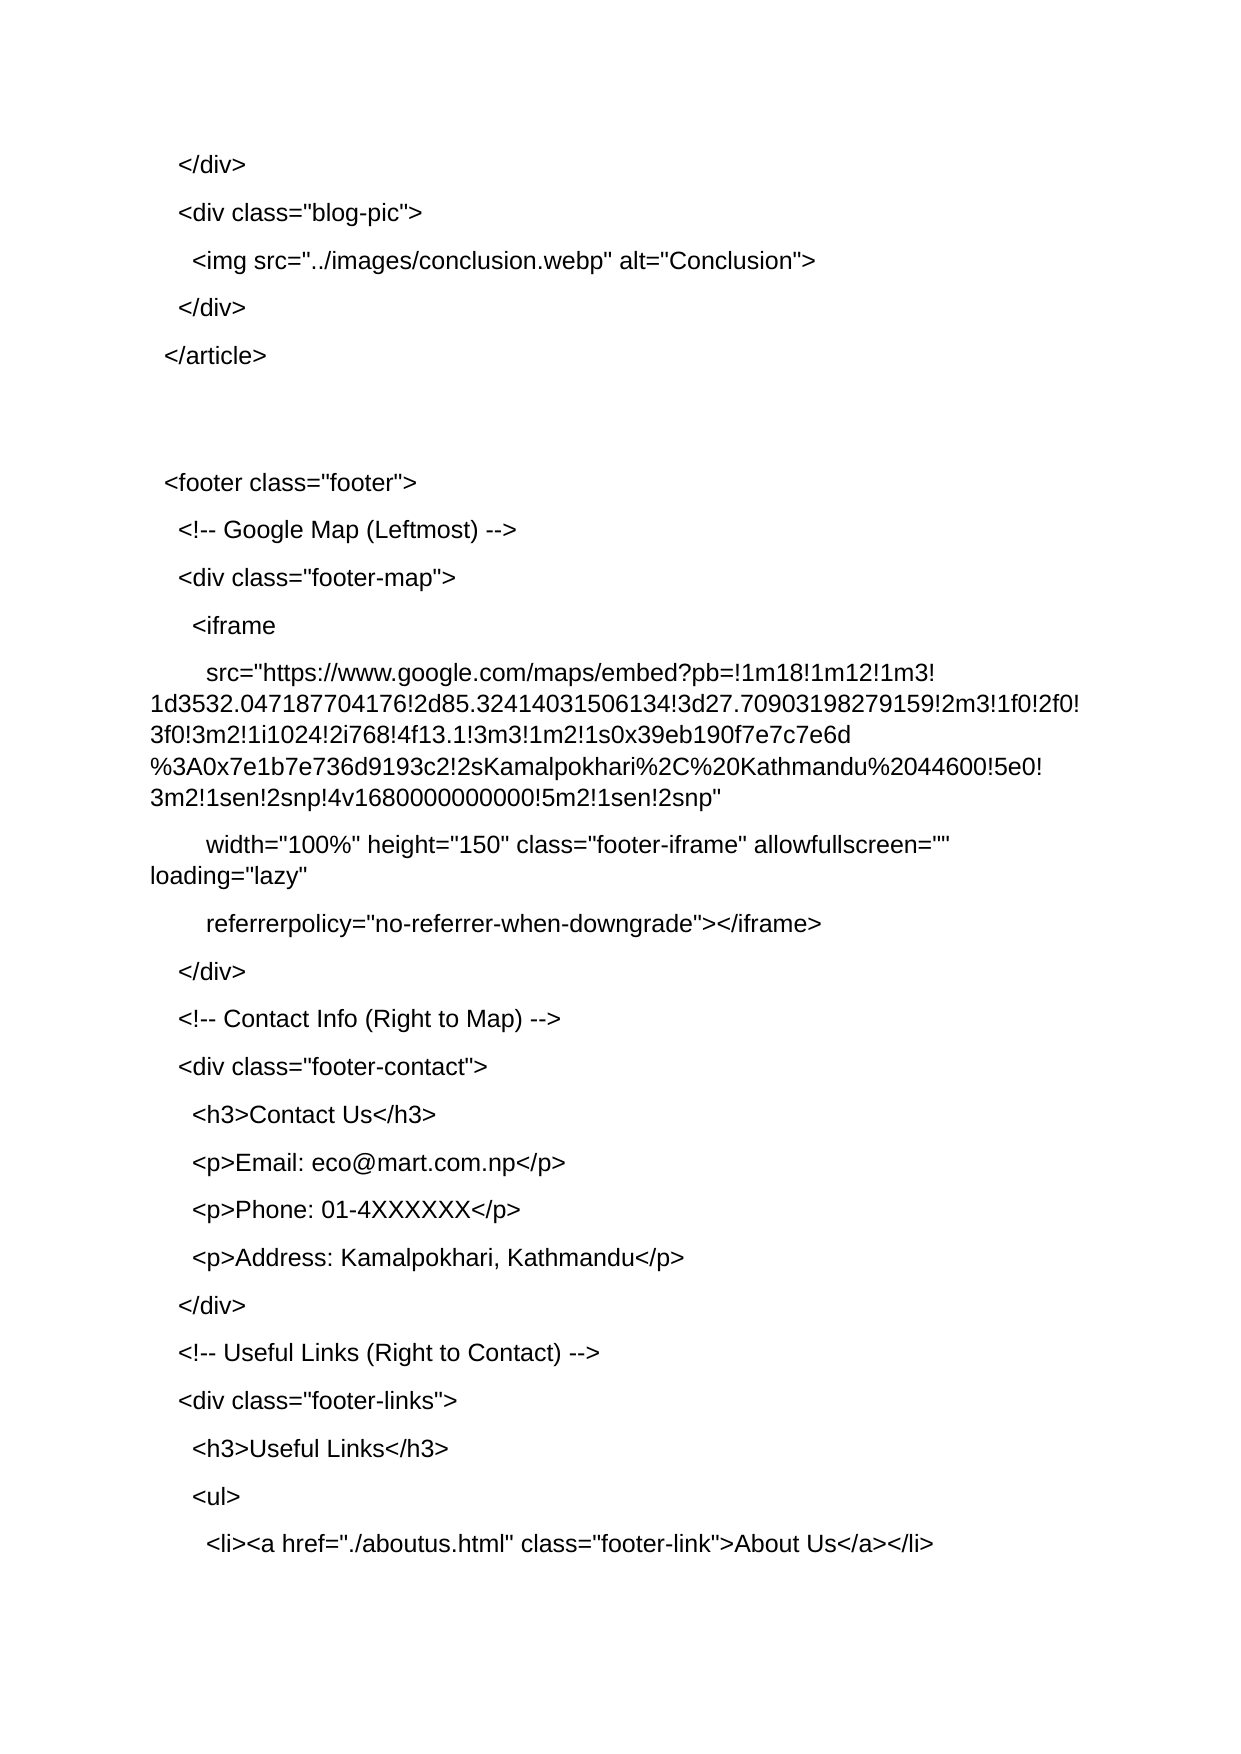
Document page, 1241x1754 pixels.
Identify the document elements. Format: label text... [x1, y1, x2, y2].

text <h3>Useful Links</h3> [150, 1434, 1090, 1462]
text <img src="../images/conclusion.webp" alt="Conclusion"> [150, 246, 1090, 274]
text <div class="footer-map"> [150, 563, 1090, 592]
text <iframe [150, 611, 1090, 639]
text <p>Phone: 01-4XXXXXX</p> [150, 1195, 1090, 1224]
text </article> [150, 341, 1090, 370]
text </div> [150, 293, 1090, 322]
text </div> [150, 957, 1090, 985]
text <p>Email: eco@mart.com.np</p> [150, 1147, 1090, 1176]
text <!-- Google Map (Leftmost) --> [150, 515, 1090, 544]
text width="100%" height="150" class="footer-iframe" allowfullscreen="" loading="lazy" [150, 830, 1090, 890]
text <div class="footer-contact"> [150, 1052, 1090, 1081]
text <h3>Contact Us</h3> [150, 1100, 1090, 1128]
text referrerpolicy="no-referrer-when-downgrade"></iframe> [150, 909, 1090, 938]
text </div> [150, 150, 1090, 179]
text src="https://www.google.com/maps/embed?pb=!1m18!1m12!1m3!1d3532.047187704176!2d85.32414031506134!3d27.70903198279159!2m3!1f0!2f0!3f0!3m2!1i1024!2i768!4f13.1!3m3!1m2!1s0x39eb190f7e7c7e6d%3A0x7e1b7e736d9193c2!2sKamalpokhari%2C%20Kathmandu%2044600!5e0!3m2!1sen!2snp!4v1680000000000!5m2!1sen!2snp" [150, 658, 1090, 811]
text <div class="footer-links"> [150, 1386, 1090, 1415]
text <ul> [150, 1481, 1090, 1510]
text <li><a href="./aboutus.html" class="footer-link">About Us</a></li> [150, 1529, 1090, 1558]
text <p>Address: Kamalpokhari, Kathmandu</p> [150, 1243, 1090, 1272]
text <div class="blog-pic"> [150, 198, 1090, 227]
text <!-- Useful Links (Right to Contact) --> [150, 1338, 1090, 1367]
text <footer class="footer"> [150, 467, 1090, 496]
text </div> [150, 1291, 1090, 1319]
text <!-- Contact Info (Right to Map) --> [150, 1004, 1090, 1033]
